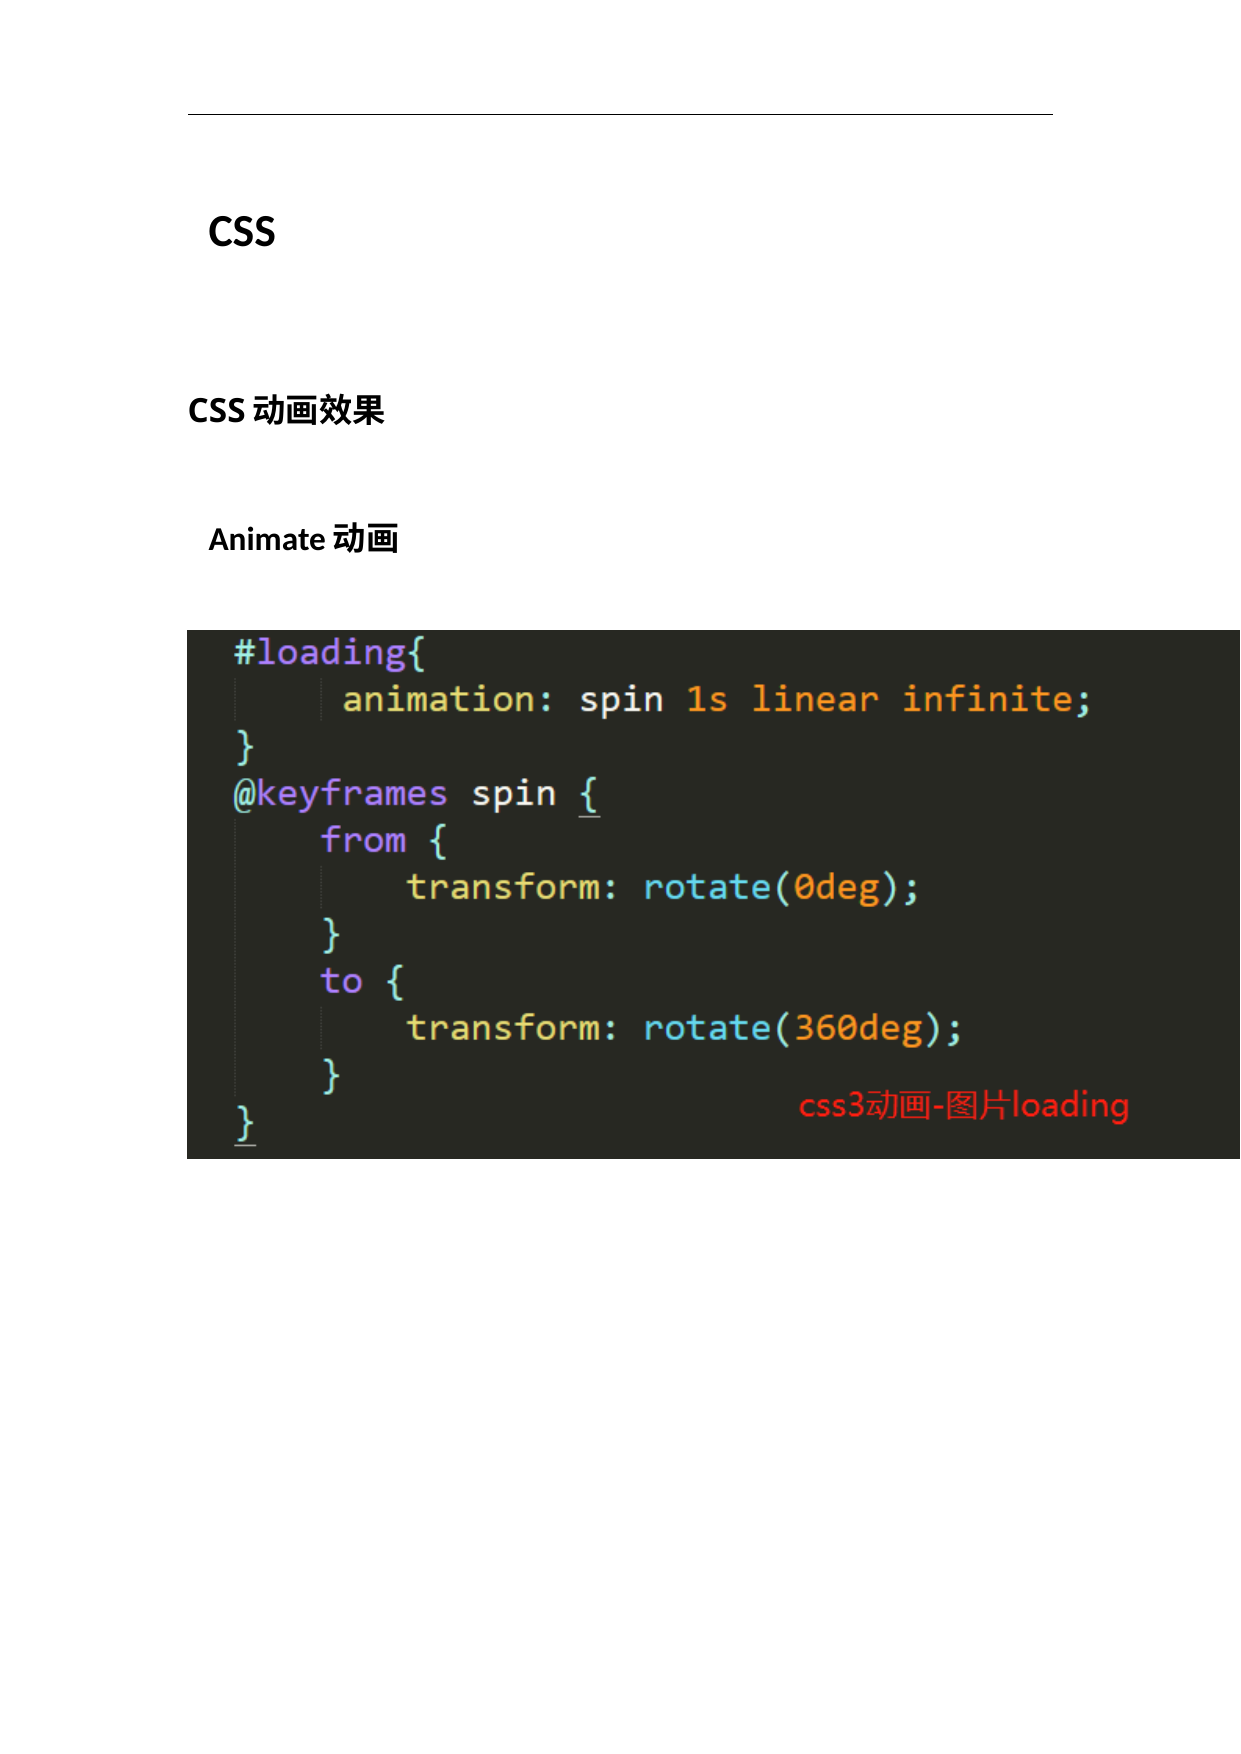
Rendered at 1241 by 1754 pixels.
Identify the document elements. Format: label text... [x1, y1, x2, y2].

subtitle CSS [187, 197, 1053, 262]
subtitle CSS动画效果 [187, 376, 1053, 441]
subtitle Animate动画 [187, 503, 1053, 568]
picture [187, 630, 1240, 1159]
